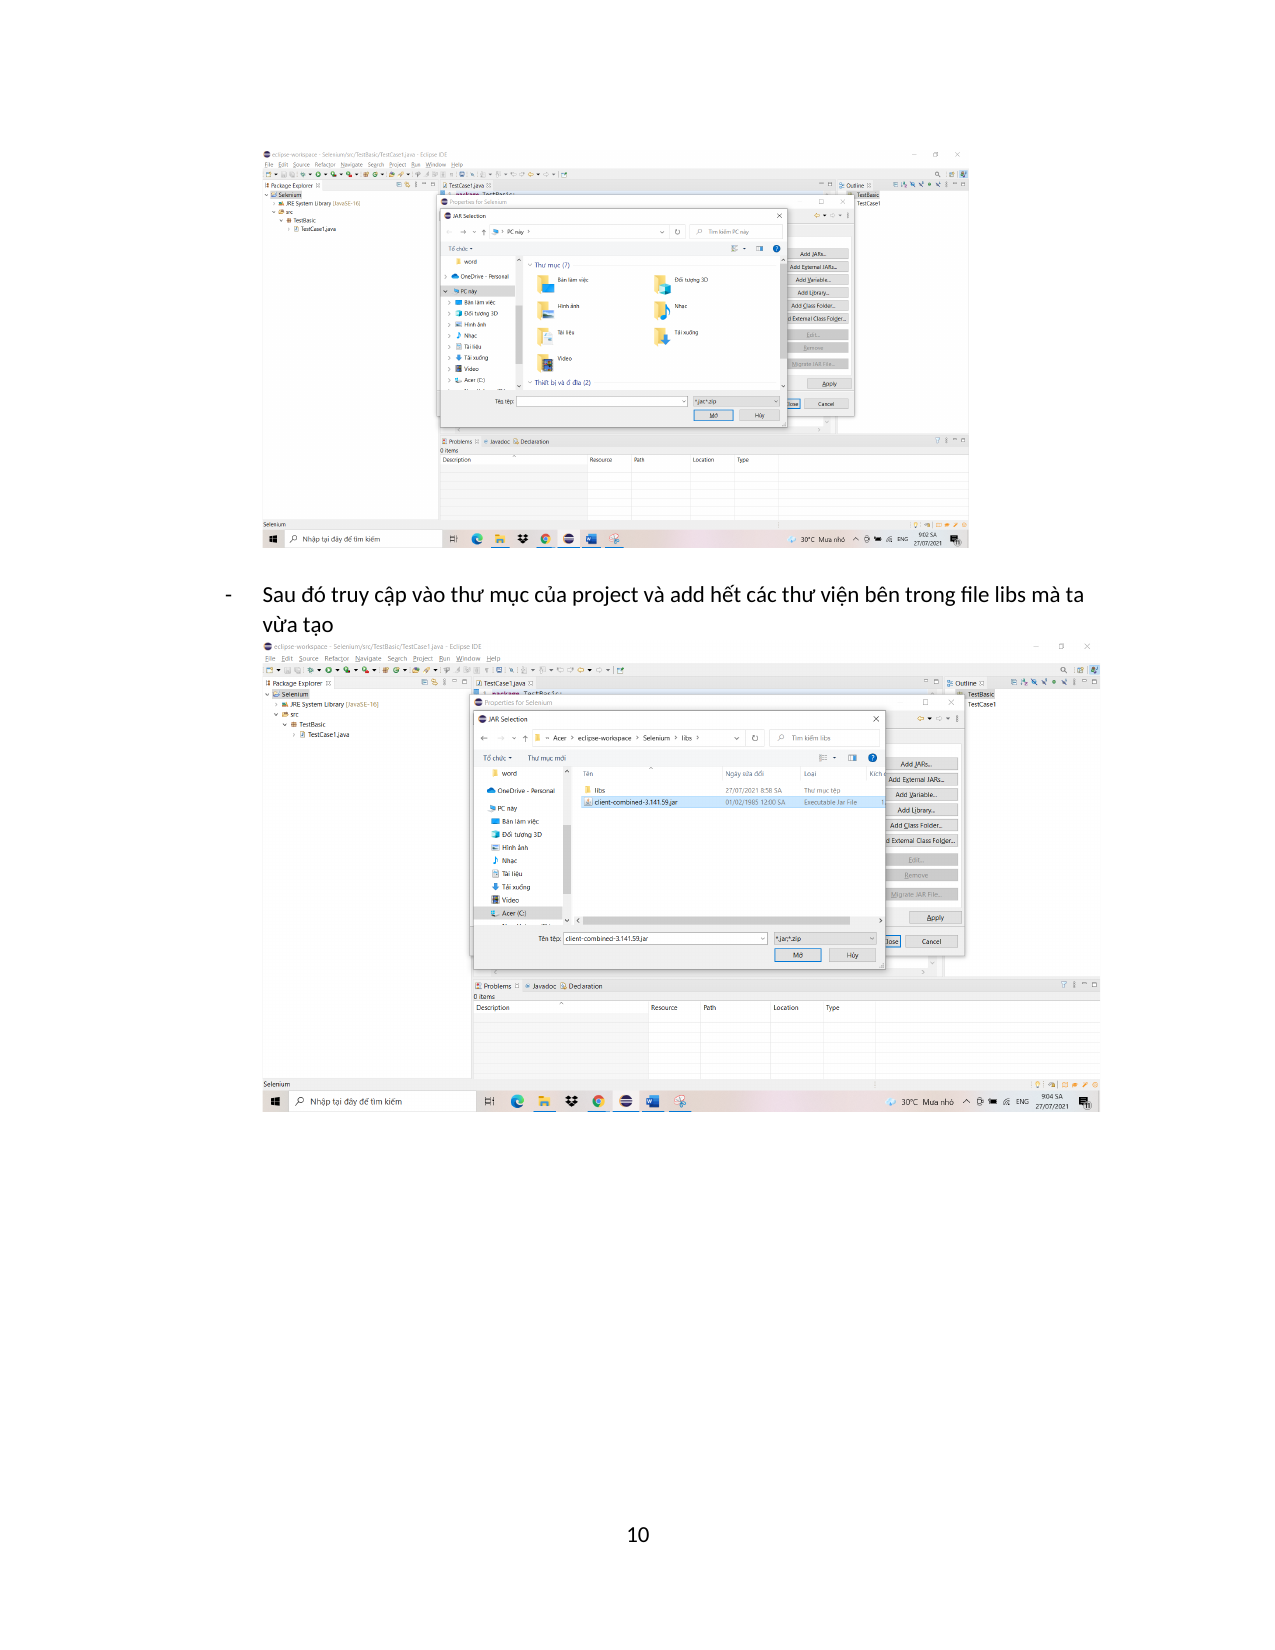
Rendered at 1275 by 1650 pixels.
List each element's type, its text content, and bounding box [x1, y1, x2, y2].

picture [262, 640, 1100, 1112]
picture [262, 150, 969, 548]
list Sau đó truy cập vào thư mục của project và add hết các thư viện bên trong file libs mà ta vừa tạo [225, 580, 1125, 638]
